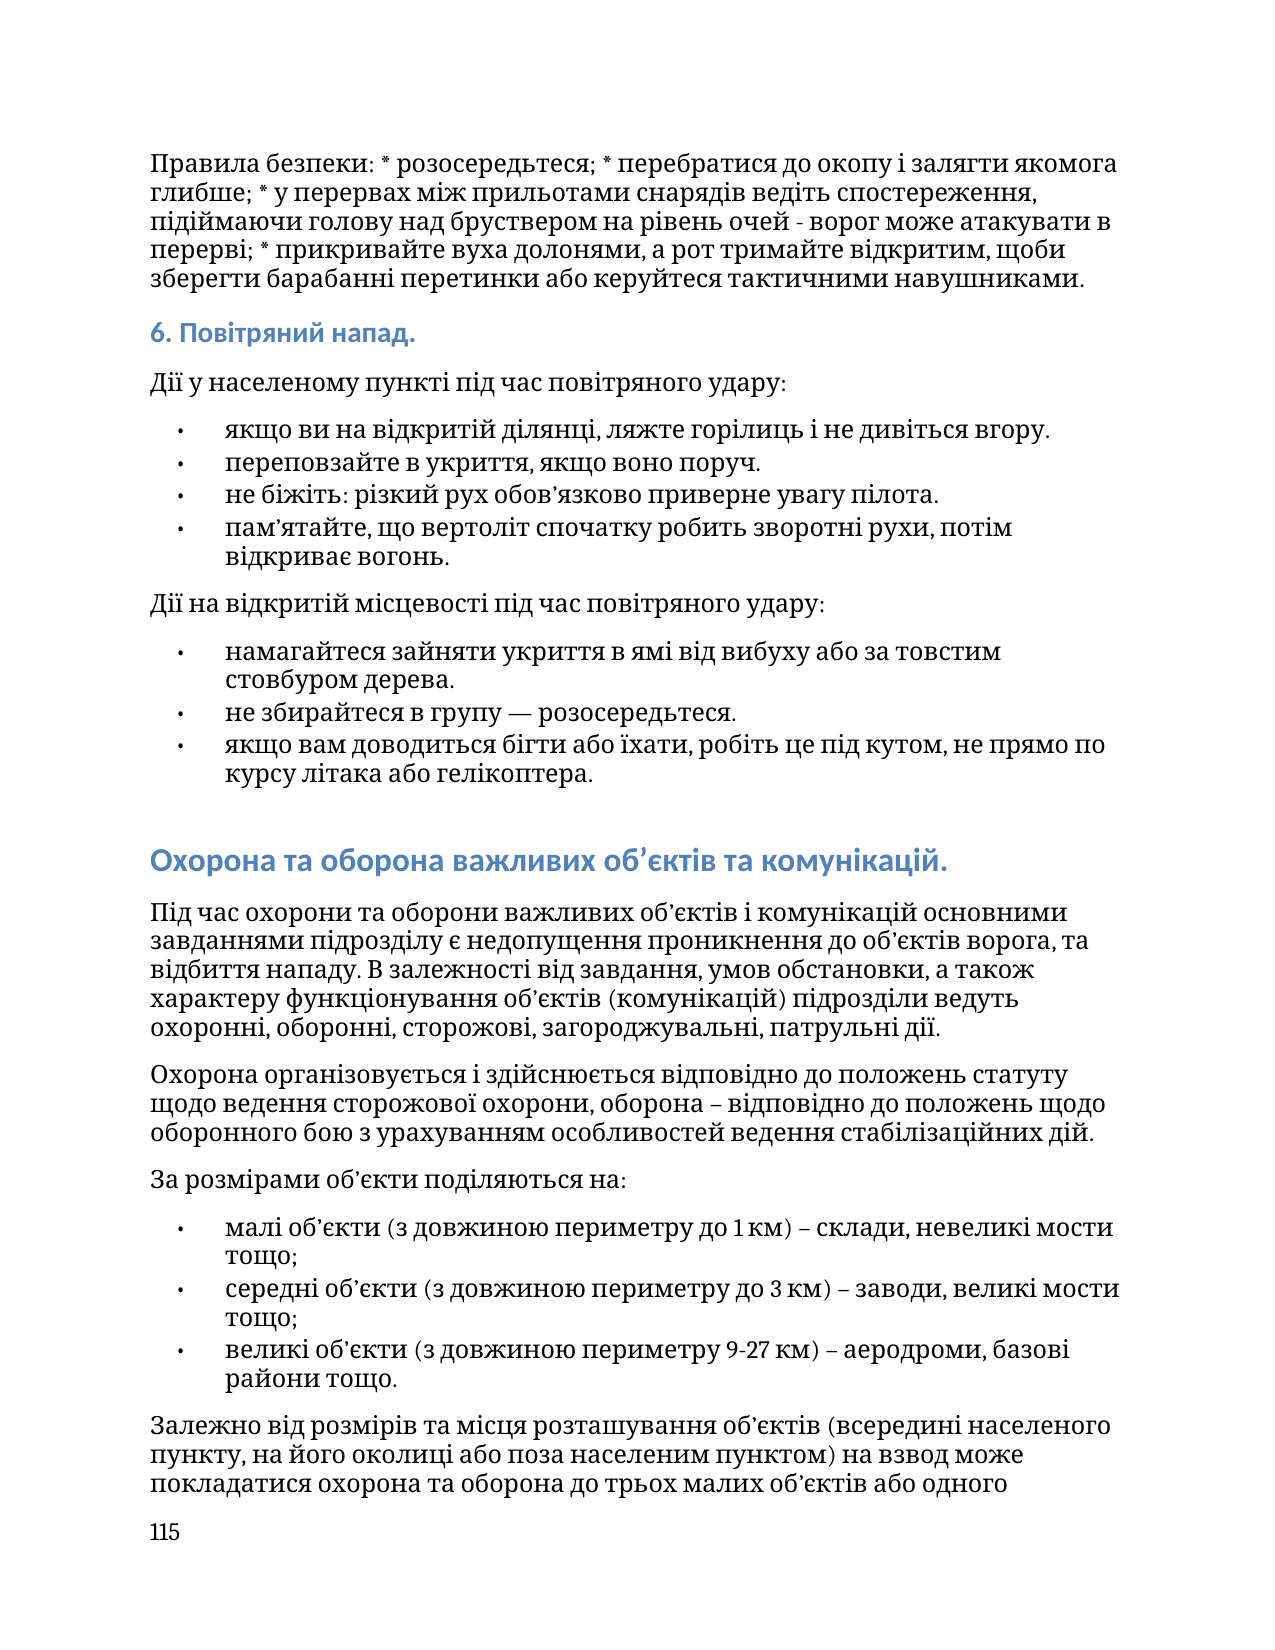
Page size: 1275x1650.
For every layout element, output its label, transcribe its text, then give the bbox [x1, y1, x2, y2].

list малі об’єкти (з довжиною периметру до 1 км) – склади, невеликі мости тощо; [175, 1213, 1125, 1271]
subtitle Охорона та оборона важливих об’єктів та комунікацій. [150, 839, 1125, 880]
list намагайтеся зайняти укриття в ямі від вибуху або за товстим стовбуром дерева. [175, 638, 1125, 695]
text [150, 1412, 1125, 1498]
list великі об’єкти (з довжиною периметру 9-27 км) – аеродроми, базові райони тощо. [175, 1336, 1125, 1393]
text Охорона організовується і здійснюється відповідно до положень статуту щодо ведення сторожової охорони, оборона – відповідно до положень щодо оборонного бою з урахуванням особливостей ведення стабілізаційних дій. [150, 1061, 1125, 1147]
list пам’ятайте, що вертоліт спочатку робить зворотні рухи, потім відкриває вогонь. [175, 514, 1125, 571]
text За розмірами об’єкти поділяються на: [150, 1166, 1125, 1195]
list переповзайте в укриття, якщо воно поруч. [175, 449, 1125, 478]
list якщо ви на відкритій ділянці, ляжте горілиць і не дивіться вгору. [175, 416, 1125, 445]
text Дії у населеному пункті під час повітряного удару: [150, 369, 1125, 398]
list не біжіть: різкий рух обов’язково приверне увагу пілота. [175, 481, 1125, 510]
text Під час охорони та оборони важливих об’єктів і комунікацій основними завданнями підрозділу є недопущення проникнення до об’єктів ворога, та відбиття нападу. В залежності від завдання, умов обстановки, а також характеру функціонування об’єктів (комунікацій) підрозділи ведуть охоронні, оборонні, сторожові, загороджувальні, патрульні дії. [150, 898, 1125, 1042]
text Дії на відкритій місцевості під час повітряного удару: [150, 590, 1125, 619]
subtitle 6. Повітряний напад. [150, 314, 1125, 350]
list не збирайтеся в групу — розосередьтеся. [175, 699, 1125, 728]
list середні об’єкти (з довжиною периметру до 3 км) – заводи, великі мости тощо; [175, 1275, 1125, 1332]
text Правила безпеки: * розосередьтеся; * перебратися до окопу і залягти якомога глибше; * у перервах між прильотами снарядів ведіть спостереження, підіймаючи голову над бруствером на рівень очей - ворог може атакувати в перерві; * прикривайте вуха долонями, а рот тримайте відкритим, щоби зберегти барабанні перетинки або керуйтеся тактичними навушниками. [150, 150, 1125, 294]
list якщо вам доводиться бігти або їхати, робіть це під кутом, не прямо по курсу літака або гелікоптера. [175, 731, 1125, 789]
